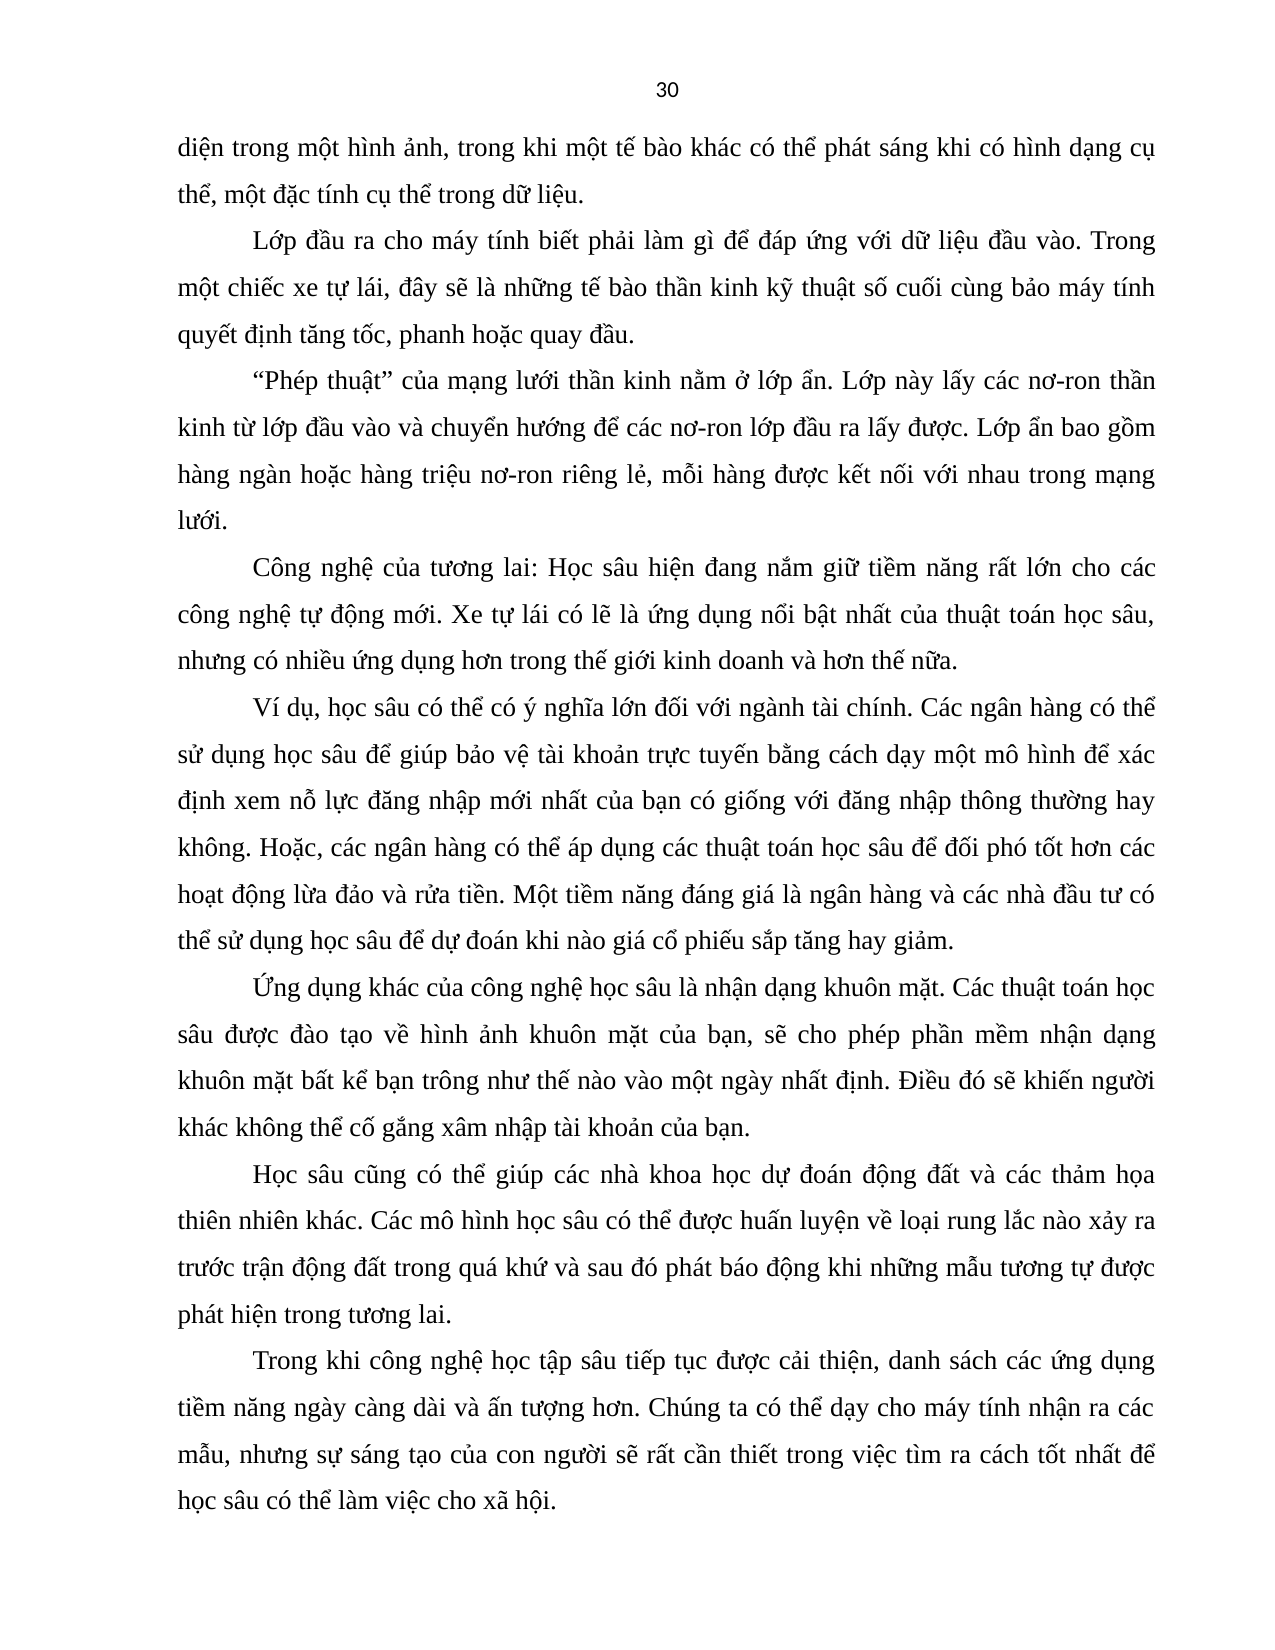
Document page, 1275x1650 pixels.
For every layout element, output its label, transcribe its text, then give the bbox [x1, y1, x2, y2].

text Ứng dụng khác của công nghệ học sâu là nhận dạng khuôn mặt. Các thuật toán học sâu được đào tạo về hình ảnh khuôn mặt của bạn, sẽ cho phép phần mềm nhận dạng khuôn mặt bất kể bạn trông như thế nào vào một ngày nhất định. Điều đó sẽ khiến người khác không thể cố gắng xâm nhập tài khoản của bạn. [177, 971, 1157, 1142]
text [177, 131, 1157, 209]
text Công nghệ của tương lai: Học sâu hiện đang nắm giữ tiềm năng rất lớn cho các công nghệ tự động mới. Xe tự lái có lẽ là ứng dụng nổi bật nhất của thuật toán học sâu, nhưng có nhiều ứng dụng hơn trong thế giới kinh doanh và hơn thế nữa. [177, 551, 1157, 676]
text Ví dụ, học sâu có thể có ý nghĩa lớn đối với ngành tài chính. Các ngân hàng có thể sử dụng học sâu để giúp bảo vệ tài khoản trực tuyến bằng cách dạy một mô hình để xác định xem nỗ lực đăng nhập mới nhất của bạn có giống với đăng nhập thông thường hay không. Hoặc, các ngân hàng có thể áp dụng các thuật toán học sâu để đối phó tốt hơn các hoạt động lừa đảo và rửa tiền. Một tiềm năng đáng giá là ngân hàng và các nhà đầu tư có thể sử dụng học sâu để dự đoán khi nào giá cổ phiếu sắp tăng hay giảm. [177, 691, 1157, 956]
text Lớp đầu ra cho máy tính biết phải làm gì để đáp ứng với dữ liệu đầu vào. Trong một chiếc xe tự lái, đây sẽ là những tế bào thần kinh kỹ thuật số cuối cùng bảo máy tính quyết định tăng tốc, phanh hoặc quay đầu. [177, 224, 1157, 349]
text Trong khi công nghệ học tập sâu tiếp tục được cải thiện, danh sách các ứng dụng tiềm năng ngày càng dài và ấn tượng hơn. Chúng ta có thể dạy cho máy tính nhận ra các mẫu, nhưng sự sáng tạo của con người sẽ rất cần thiết trong việc tìm ra cách tốt nhất để học sâu có thể làm việc cho xã hội. [177, 1344, 1157, 1516]
text “Phép thuật” của mạng lưới thần kinh nằm ở lớp ẩn. Lớp này lấy các nơ-ron thần kinh từ lớp đầu vào và chuyển hướng để các nơ-ron lớp đầu ra lấy được. Lớp ẩn bao gồm hàng ngàn hoặc hàng triệu nơ-ron riêng lẻ, mỗi hàng được kết nối với nhau trong mạng lưới. [177, 364, 1157, 536]
text Học sâu cũng có thể giúp các nhà khoa học dự đoán động đất và các thảm họa thiên nhiên khác. Các mô hình học sâu có thể được huấn luyện về loại rung lắc nào xảy ra trước trận động đất trong quá khứ và sau đó phát báo động khi những mẫu tương tự được phát hiện trong tương lai. [177, 1158, 1157, 1329]
